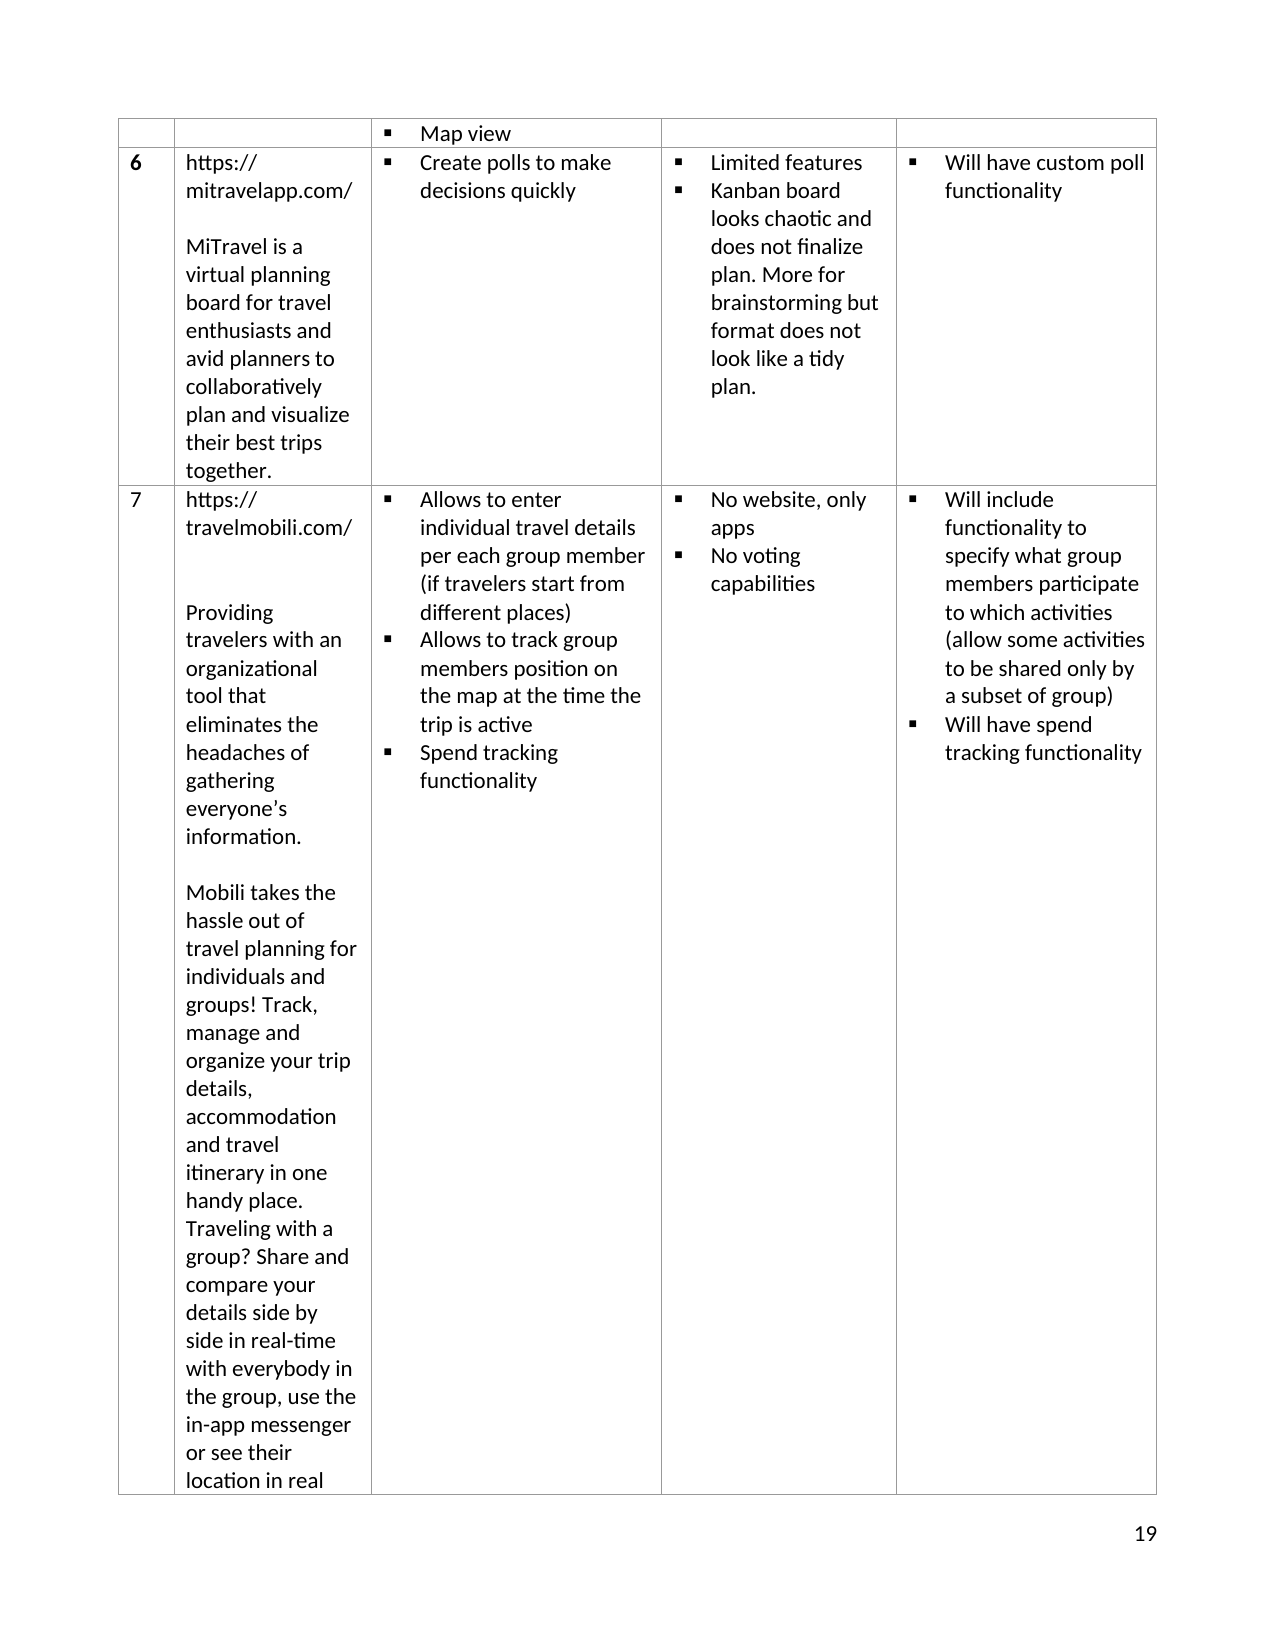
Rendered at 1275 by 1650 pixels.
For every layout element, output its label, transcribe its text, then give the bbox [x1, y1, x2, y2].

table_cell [662, 486, 896, 1494]
table_cell Will have custom poll functionality [897, 148, 1156, 484]
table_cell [662, 119, 896, 147]
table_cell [175, 119, 371, 147]
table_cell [175, 486, 371, 1494]
table_cell 5 [119, 119, 174, 147]
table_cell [372, 486, 661, 1494]
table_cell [897, 486, 1156, 1494]
table_cell 7 [119, 486, 174, 1494]
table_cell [372, 119, 661, 147]
table_cell https://mitravelapp.com/ MiTravel is a virtual planning board for travel enthusiasts and avid planners to collaboratively plan and visualize their best trips together. [175, 148, 371, 484]
table_cell 6 [119, 148, 174, 484]
table_cell Create polls to make decisions quickly [372, 148, 661, 484]
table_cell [897, 119, 1156, 147]
table_cell Limited features Kanban board looks chaotic and does not finalize plan. More for brainstorming but format does not look like a tidy plan. [662, 148, 896, 484]
